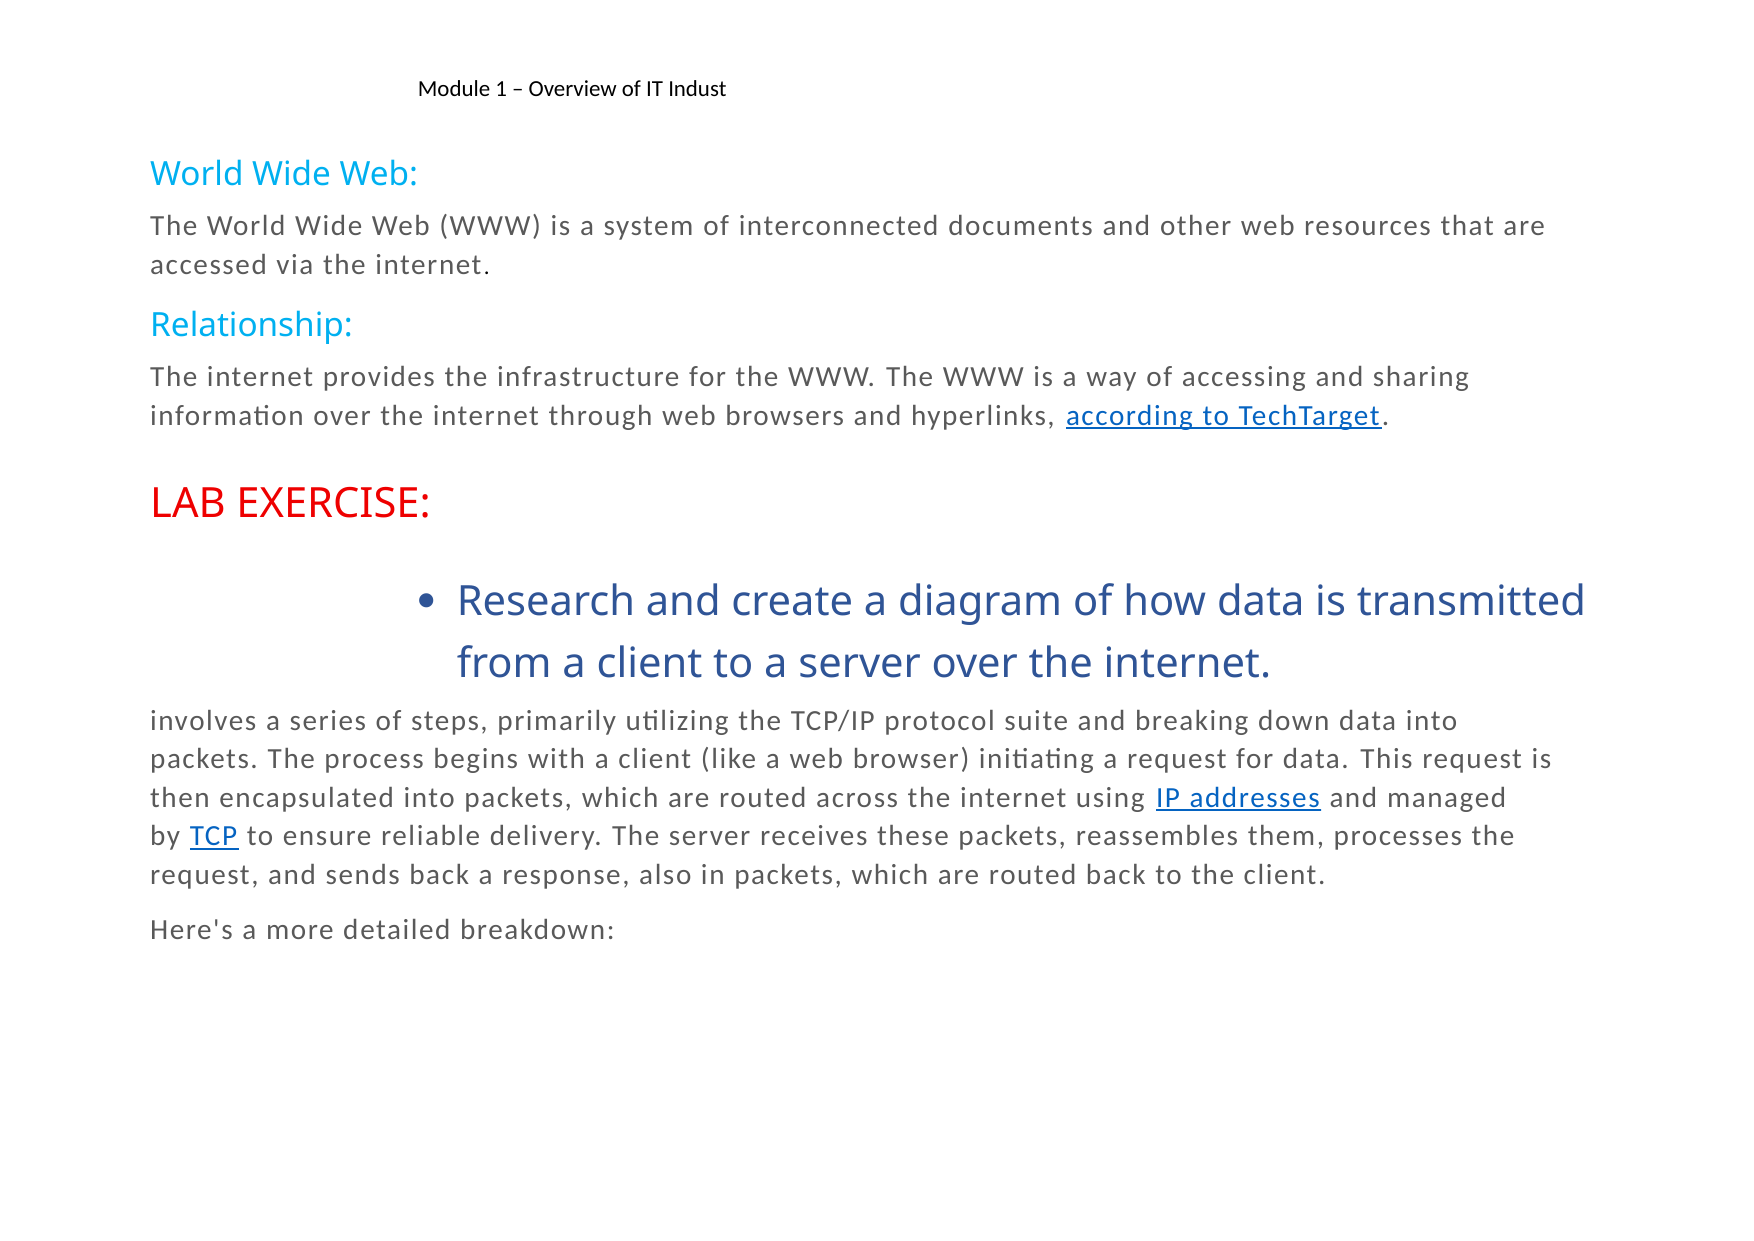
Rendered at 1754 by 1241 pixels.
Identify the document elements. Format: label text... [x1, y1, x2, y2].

text The World Wide Web (WWW) is a system of interconnected documents and other web resources that are accessed via the internet. [150, 207, 1604, 281]
subtitle Relationship: [150, 301, 1604, 346]
subtitle involves a series of steps, primarily utilizing the TCP/IP protocol suite and breaking down data into packets. The process begins with a client (like a web browser) initiating a request for data. This request is then encapsulated into packets, which are routed across the internet using IP addresses and managed by TCP to ensure reliable delivery. The server receives these packets, reassembles them, processes the request, and sends back a response, also in packets, which are routed back to the client. [150, 702, 1604, 891]
subtitle World Wide Web: [150, 150, 1604, 195]
subtitle The internet provides the infrastructure for the WWW. The WWW is a way of accessing and sharing information over the internet through web browsers and hyperlinks, according to TechTarget. [150, 358, 1604, 432]
subtitle Research and create a diagram of how data is transmitted from a client to a server over the internet. [419, 571, 1604, 689]
subtitle LAB EXERCISE: [150, 472, 1604, 529]
subtitle Here's a more detailed breakdown: [150, 911, 1604, 947]
